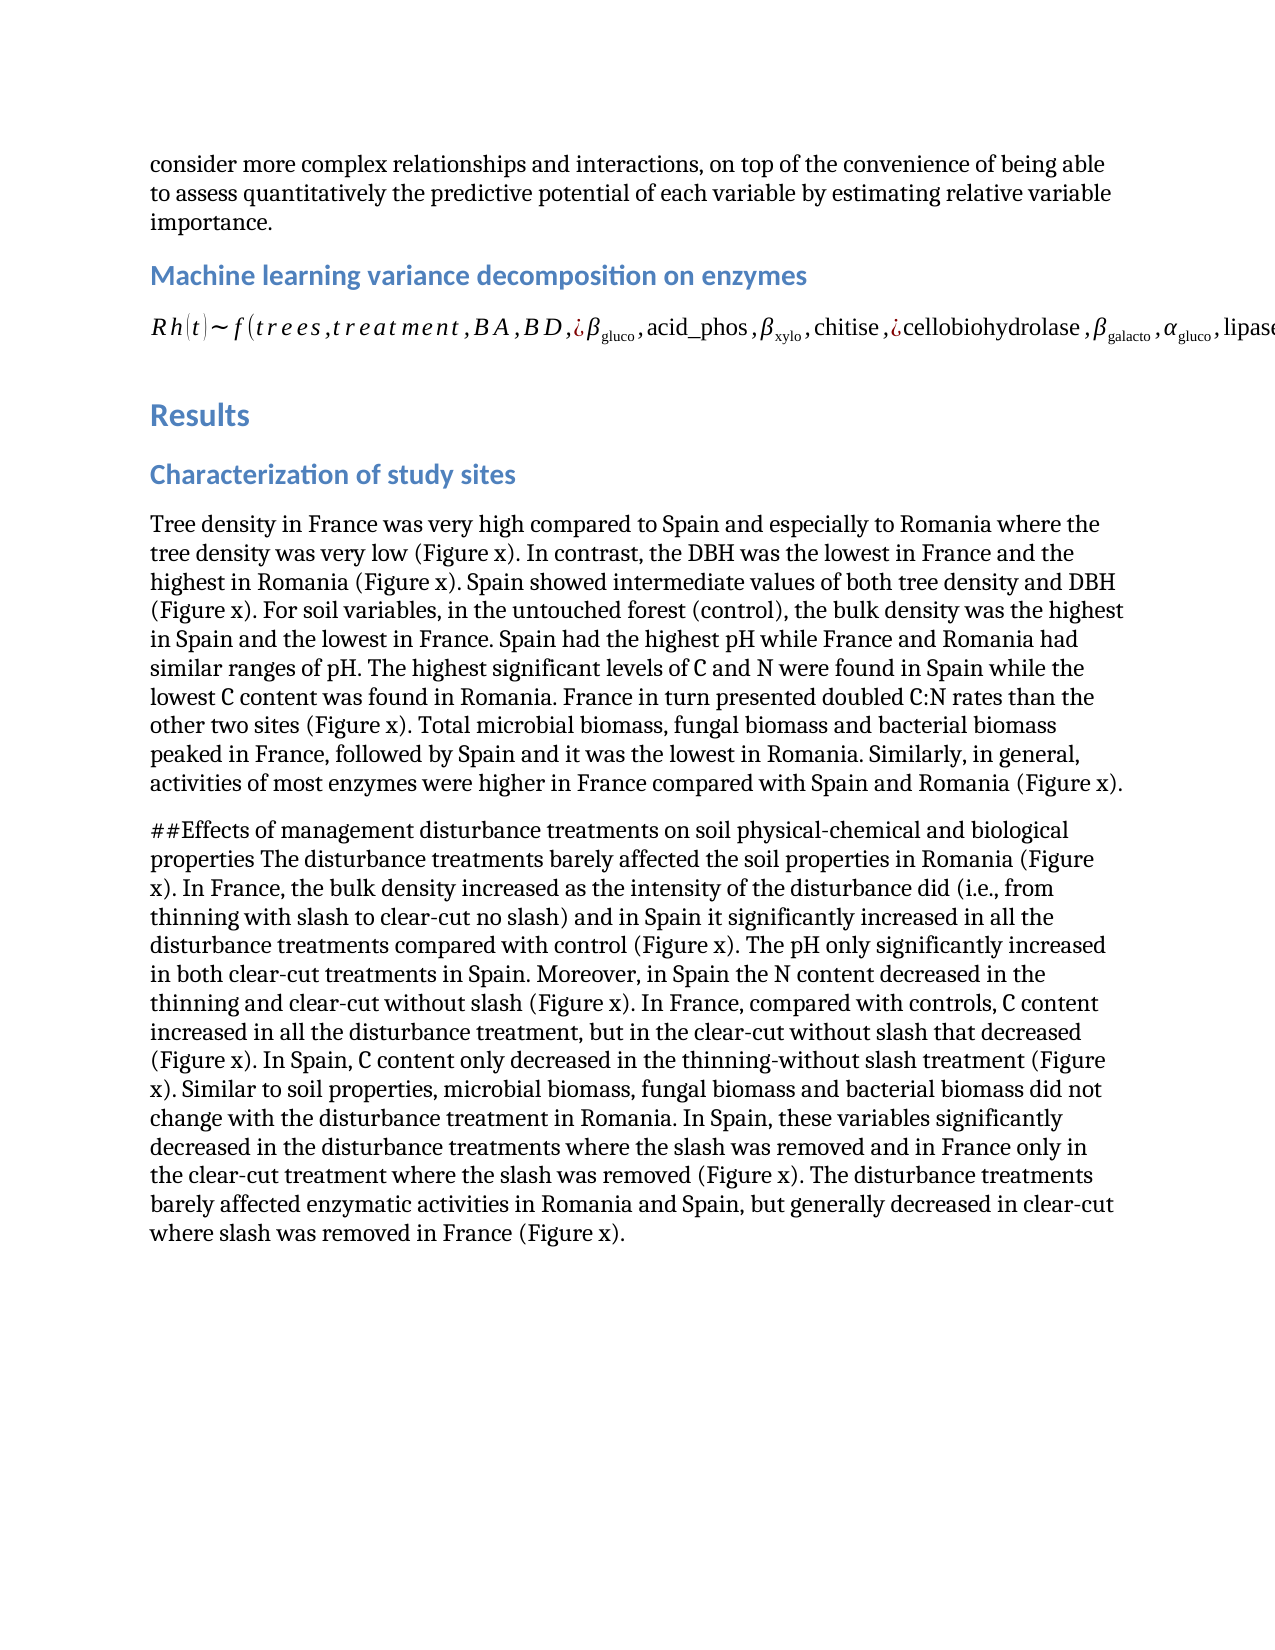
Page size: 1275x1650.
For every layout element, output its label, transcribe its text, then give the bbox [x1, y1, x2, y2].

text Tree density in France was very high compared to Spain and especially to Romania where the tree density was very low (Figure x). In contrast, the DBH was the lowest in France and the highest in Romania (Figure x). Spain showed intermediate values of both tree density and DBH (Figure x). For soil variables, in the untouched forest (control), the bulk density was the highest in Spain and the lowest in France. Spain had the highest pH while France and Romania had similar ranges of pH. The highest significant levels of C and N were found in Spain while the lowest C content was found in Romania. France in turn presented doubled C:N rates than the other two sites (Figure x). Total microbial biomass, fungal biomass and bacterial biomass peaked in France, followed by Spain and it was the lowest in Romania. Similarly, in general, activities of most enzymes were higher in France compared with Spain and Romania (Figure x). [150, 510, 1125, 798]
text ##Effects of management disturbance treatments on soil physical-chemical and biological properties The disturbance treatments barely affected the soil properties in Romania (Figure x). In France, the bulk density increased as the intensity of the disturbance did (i.e., from thinning with slash to clear-cut no slash) and in Spain it significantly increased in all the disturbance treatments compared with control (Figure x). The pH only significantly increased in both clear-cut treatments in Spain. Moreover, in Spain the N content decreased in the thinning and clear-cut without slash (Figure x). In France, compared with controls, C content increased in all the disturbance treatment, but in the clear-cut without slash that decreased (Figure x). In Spain, C content only decreased in the thinning-without slash treatment (Figure x). Similar to soil properties, microbial biomass, fungal biomass and bacterial biomass did not change with the disturbance treatment in Romania. In Spain, these variables significantly decreased in the disturbance treatments where the slash was removed and in France only in the clear-cut treatment where the slash was removed (Figure x). The disturbance treatments barely affected enzymatic activities in Romania and Spain, but generally decreased in clear-cut where slash was removed in France (Figure x). [150, 816, 1125, 1248]
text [150, 150, 1125, 236]
subtitle Machine learning variance decomposition on enzymes [150, 257, 1125, 293]
subtitle Characterization of study sites [150, 456, 1125, 491]
subtitle Results [150, 394, 1125, 435]
